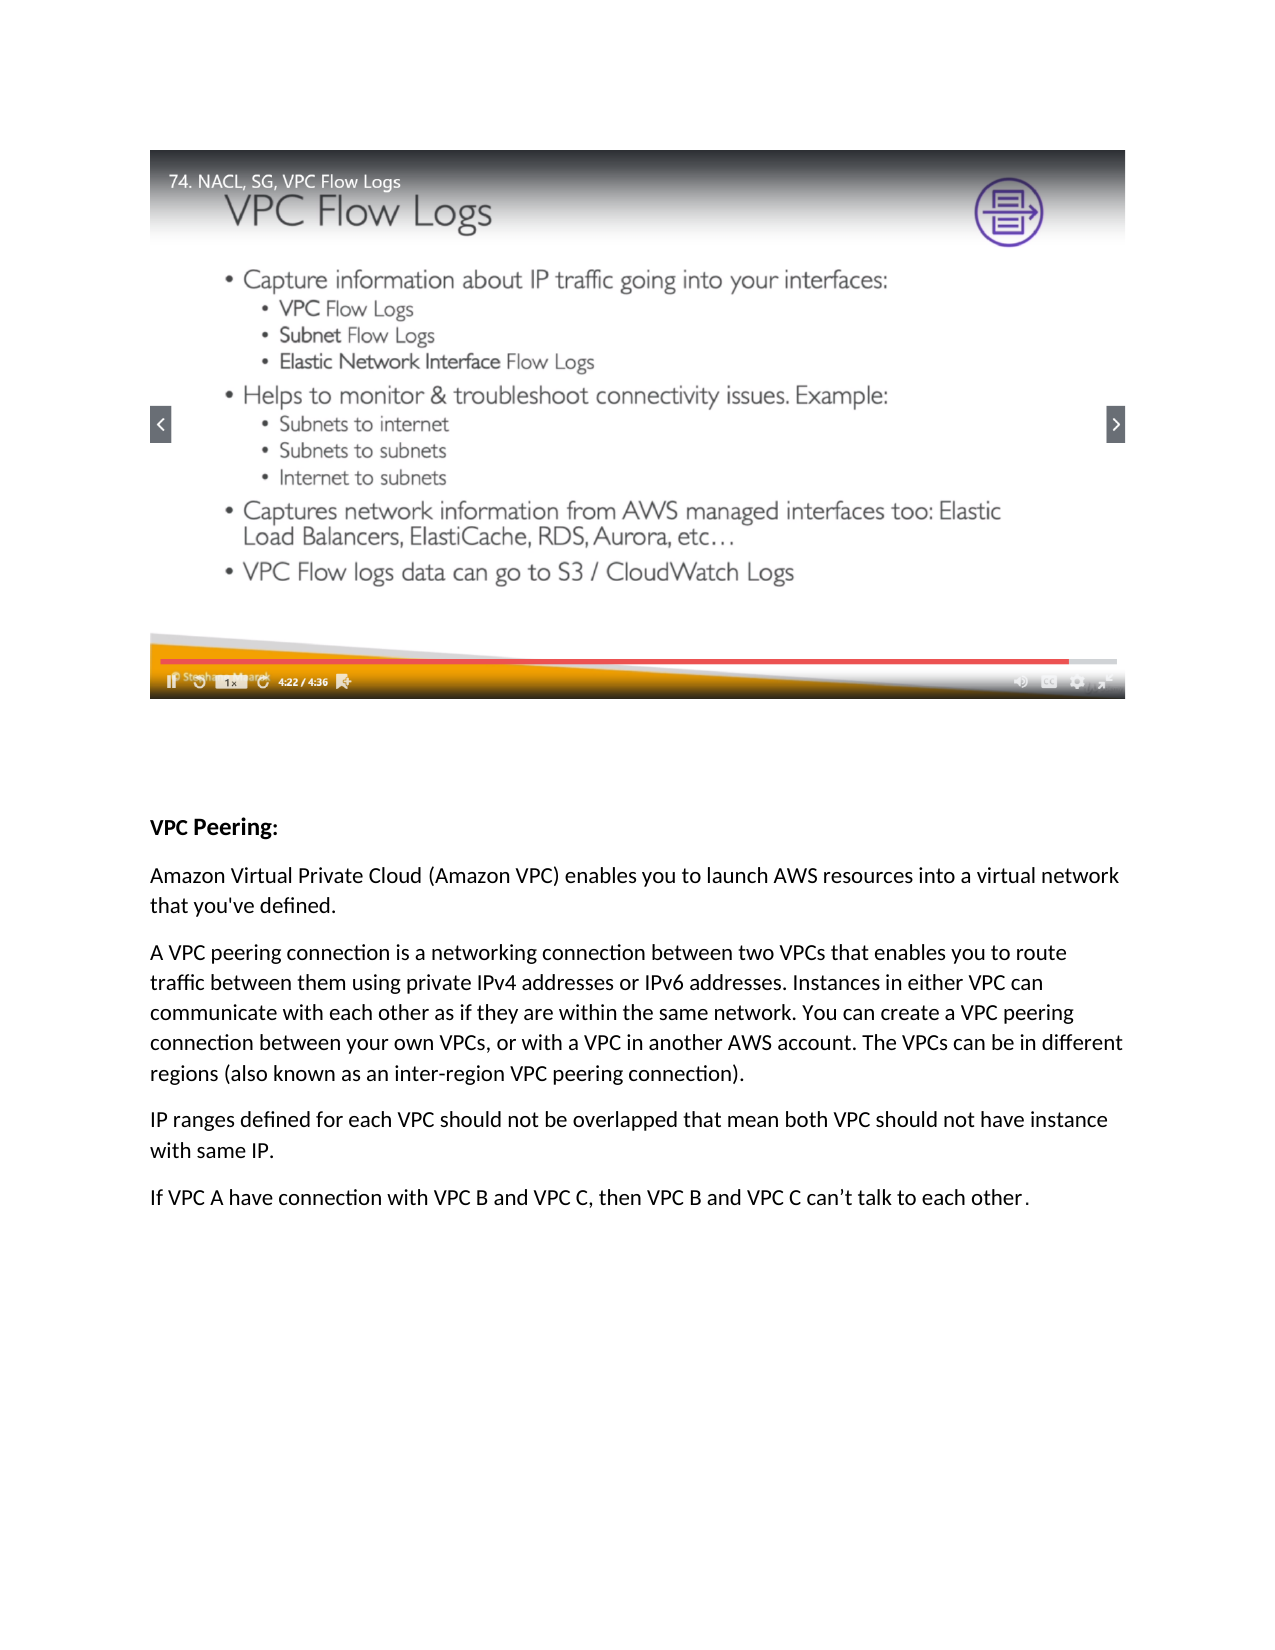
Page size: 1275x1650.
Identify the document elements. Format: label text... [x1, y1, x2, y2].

picture [150, 150, 1125, 699]
text If VPC A have connection with VPC B and VPC C, then VPC B and VPC C can’t talk to each other. [150, 1183, 1125, 1211]
text VPC Peering: [150, 811, 1125, 842]
text A VPC peering connection is a networking connection between two VPCs that enables you to route traffic between them using private IPv4 addresses or IPv6 addresses. Instances in either VPC can communicate with each other as if they are within the same network. You can create a VPC peering connection between your own VPCs, or with a VPC in another AWS account. The VPCs can be in different regions (also known as an inter-region VPC peering connection). [150, 938, 1125, 1087]
text Amazon Virtual Private Cloud (Amazon VPC) enables you to launch AWS resources into a virtual network that you've defined. [150, 861, 1125, 919]
text IP ranges defined for each VPC should not be overlapped that mean both VPC should not have instance with same IP. [150, 1106, 1125, 1164]
